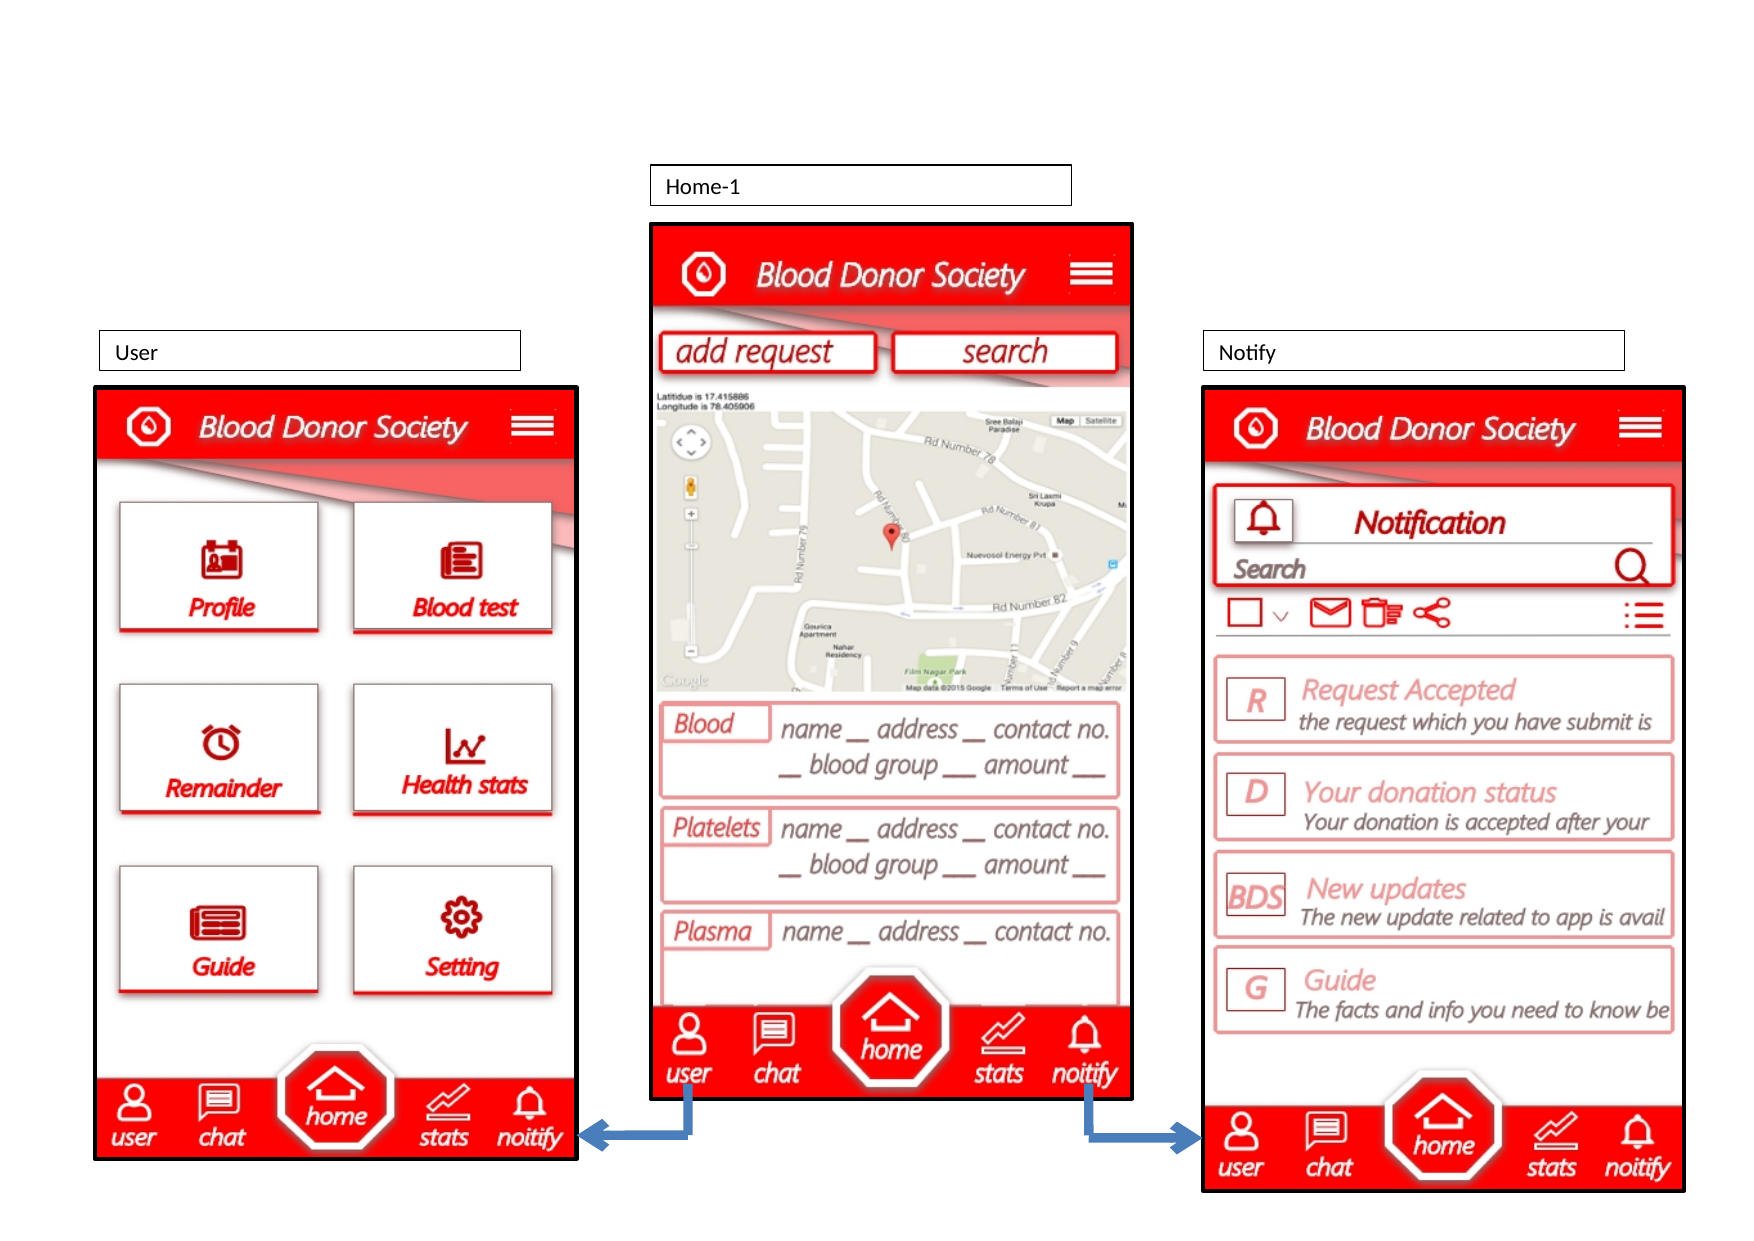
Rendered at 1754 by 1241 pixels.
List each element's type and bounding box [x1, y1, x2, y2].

picture [653, 226, 1130, 1097]
picture [1205, 390, 1682, 1189]
picture [97, 390, 574, 1157]
